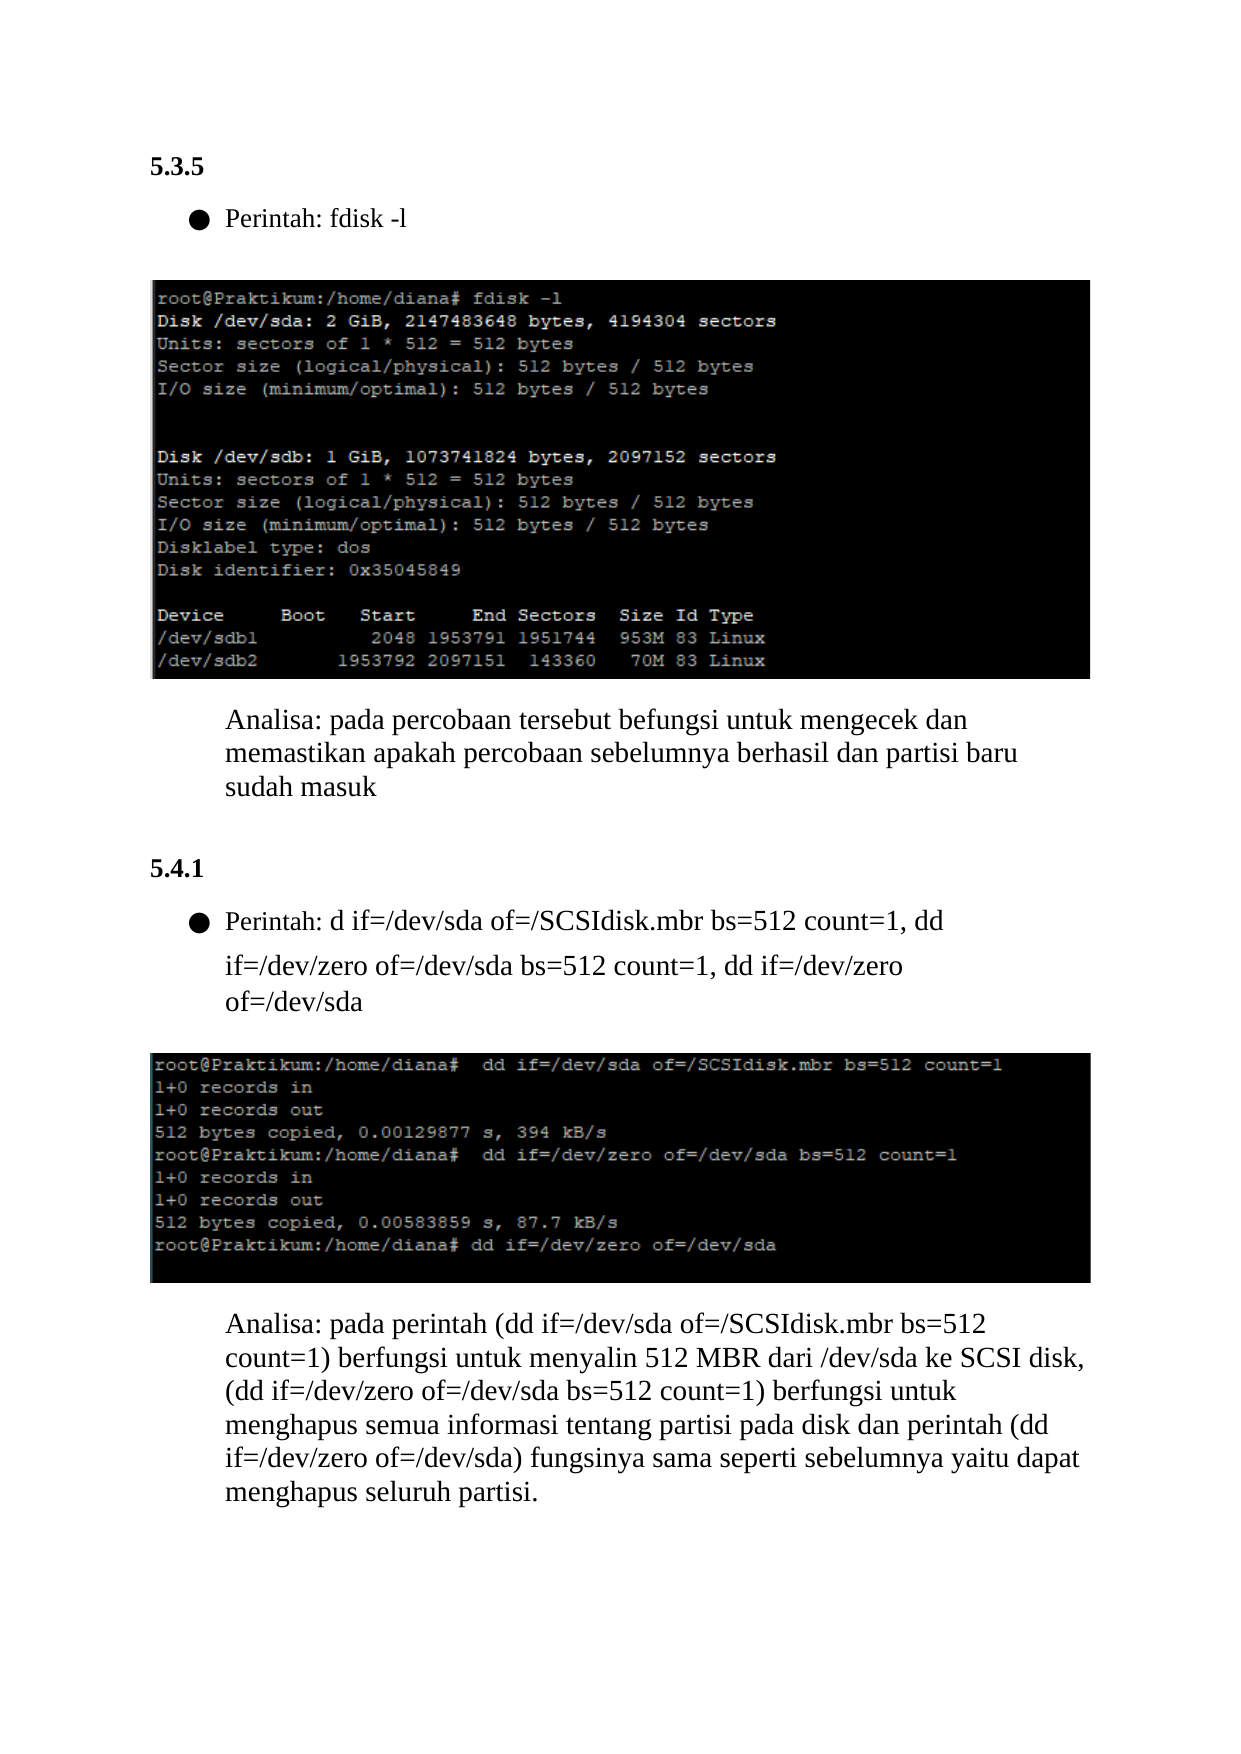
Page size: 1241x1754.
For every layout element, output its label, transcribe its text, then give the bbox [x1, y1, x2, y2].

list Perintah: d if=/dev/sda of=/SCSIdisk.mbr bs=512 count=1, dd if=/dev/zero of=/dev/sda bs=512 count=1, dd if=/dev/zero of=/dev/sda [187, 890, 1013, 1018]
picture [150, 280, 1091, 679]
text 5.4.1 [150, 852, 1013, 884]
text Analisa: pada percobaan tersebut befungsi untuk mengecek dan memastikan apakah percobaan sebelumnya berhasil dan partisi baru sudah masuk [225, 702, 1090, 803]
list Perintah: fdisk -l [187, 188, 1013, 243]
text Analisa: pada perintah (dd if=/dev/sda of=/SCSIdisk.mbr bs=512 count=1) berfungsi untuk menyalin 512 MBR dari /dev/sda ke SCSI disk, (dd if=/dev/zero of=/dev/sda bs=512 count=1) berfungsi untuk menghapus semua informasi tentang partisi pada disk dan perintah (dd if=/dev/zero of=/dev/sda) fungsinya sama seperti sebelumnya yaitu dapat menghapus seluruh partisi. [225, 1306, 1090, 1508]
picture [150, 1053, 1091, 1283]
text 5.3.5 [150, 150, 1013, 181]
